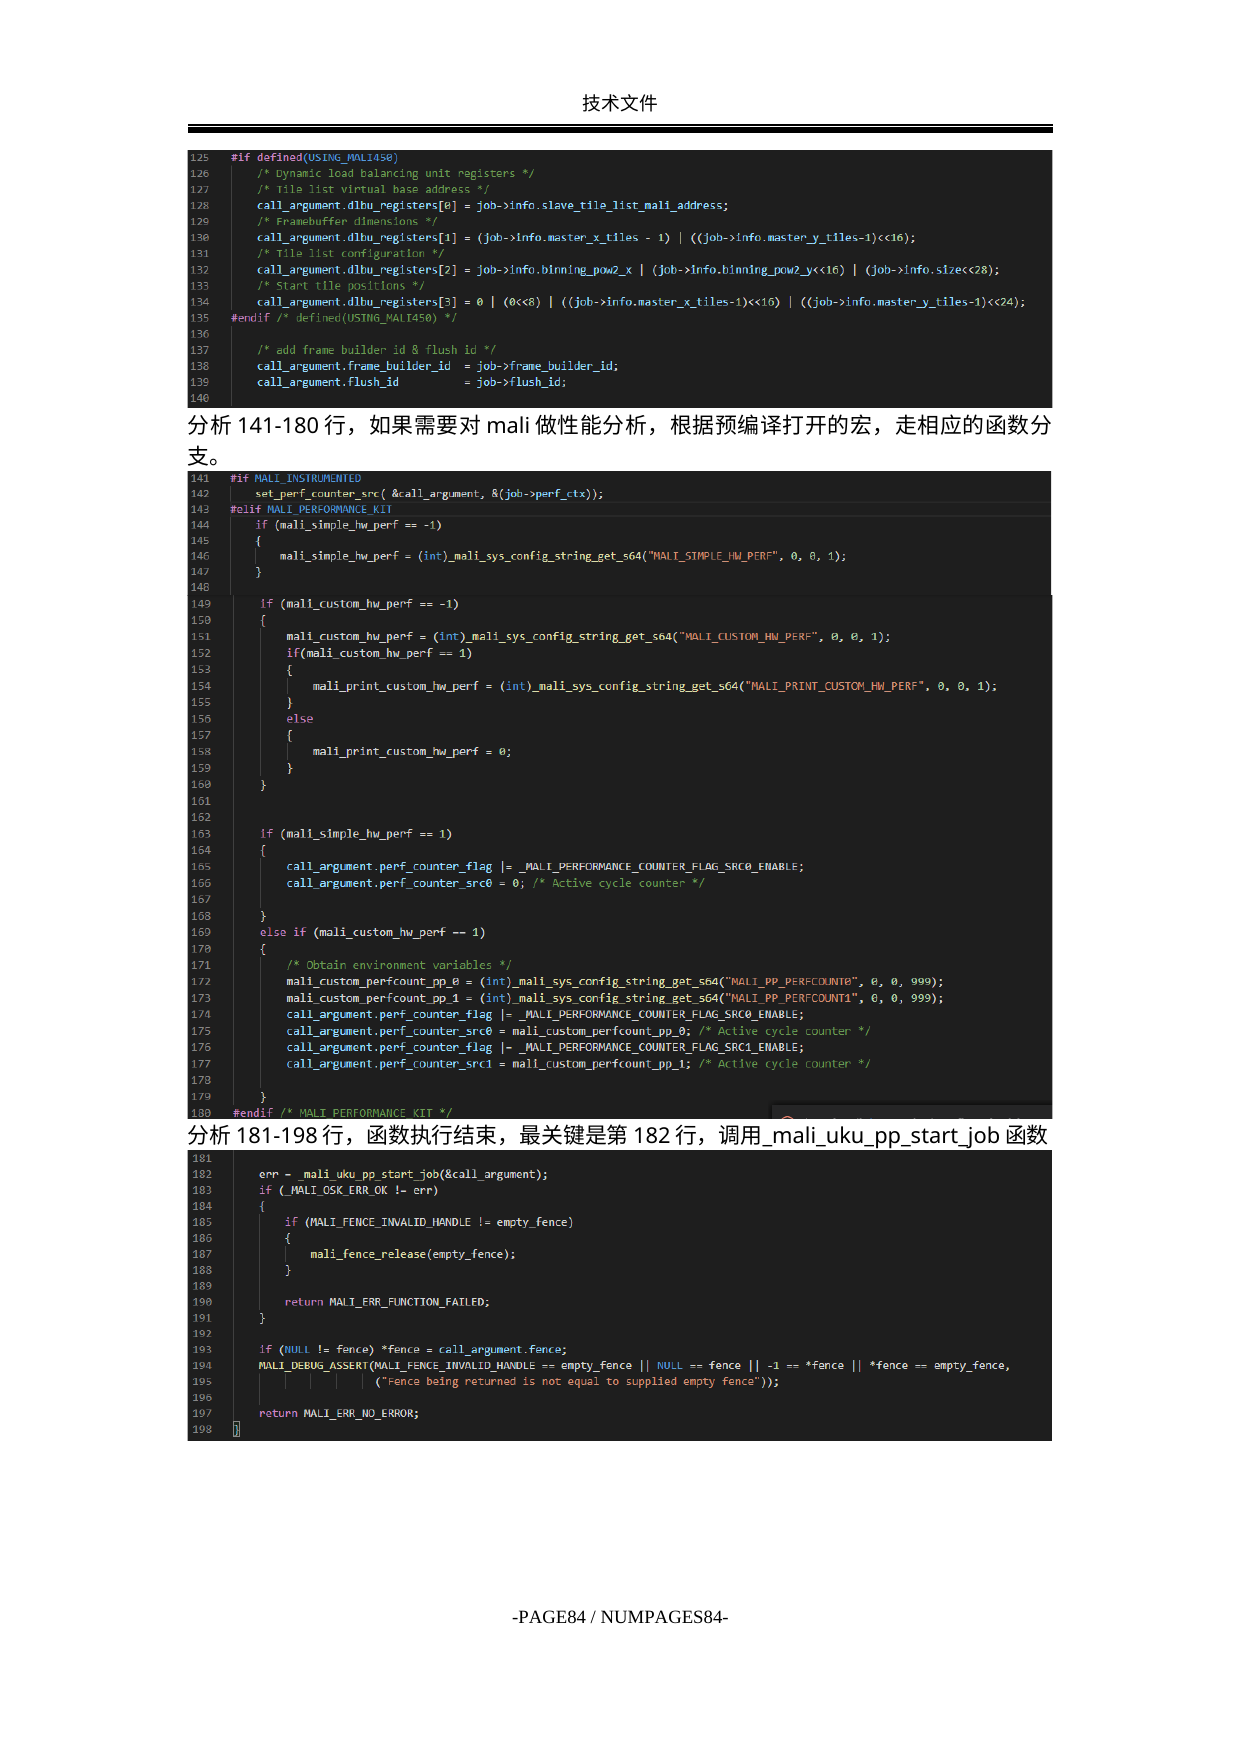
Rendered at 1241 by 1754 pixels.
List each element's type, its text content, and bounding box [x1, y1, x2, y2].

picture [187, 150, 1053, 408]
text 分析141-180行，如果需要对mali做性能分析，根据预编译打开的宏，走相应的函数分支。 [187, 408, 1053, 471]
picture [187, 471, 1053, 1119]
picture [187, 1150, 1052, 1441]
text 分析181-198行，函数执行结束，最关键是第182行，调用_mali_uku_pp_start_job函数 [187, 1119, 1053, 1150]
